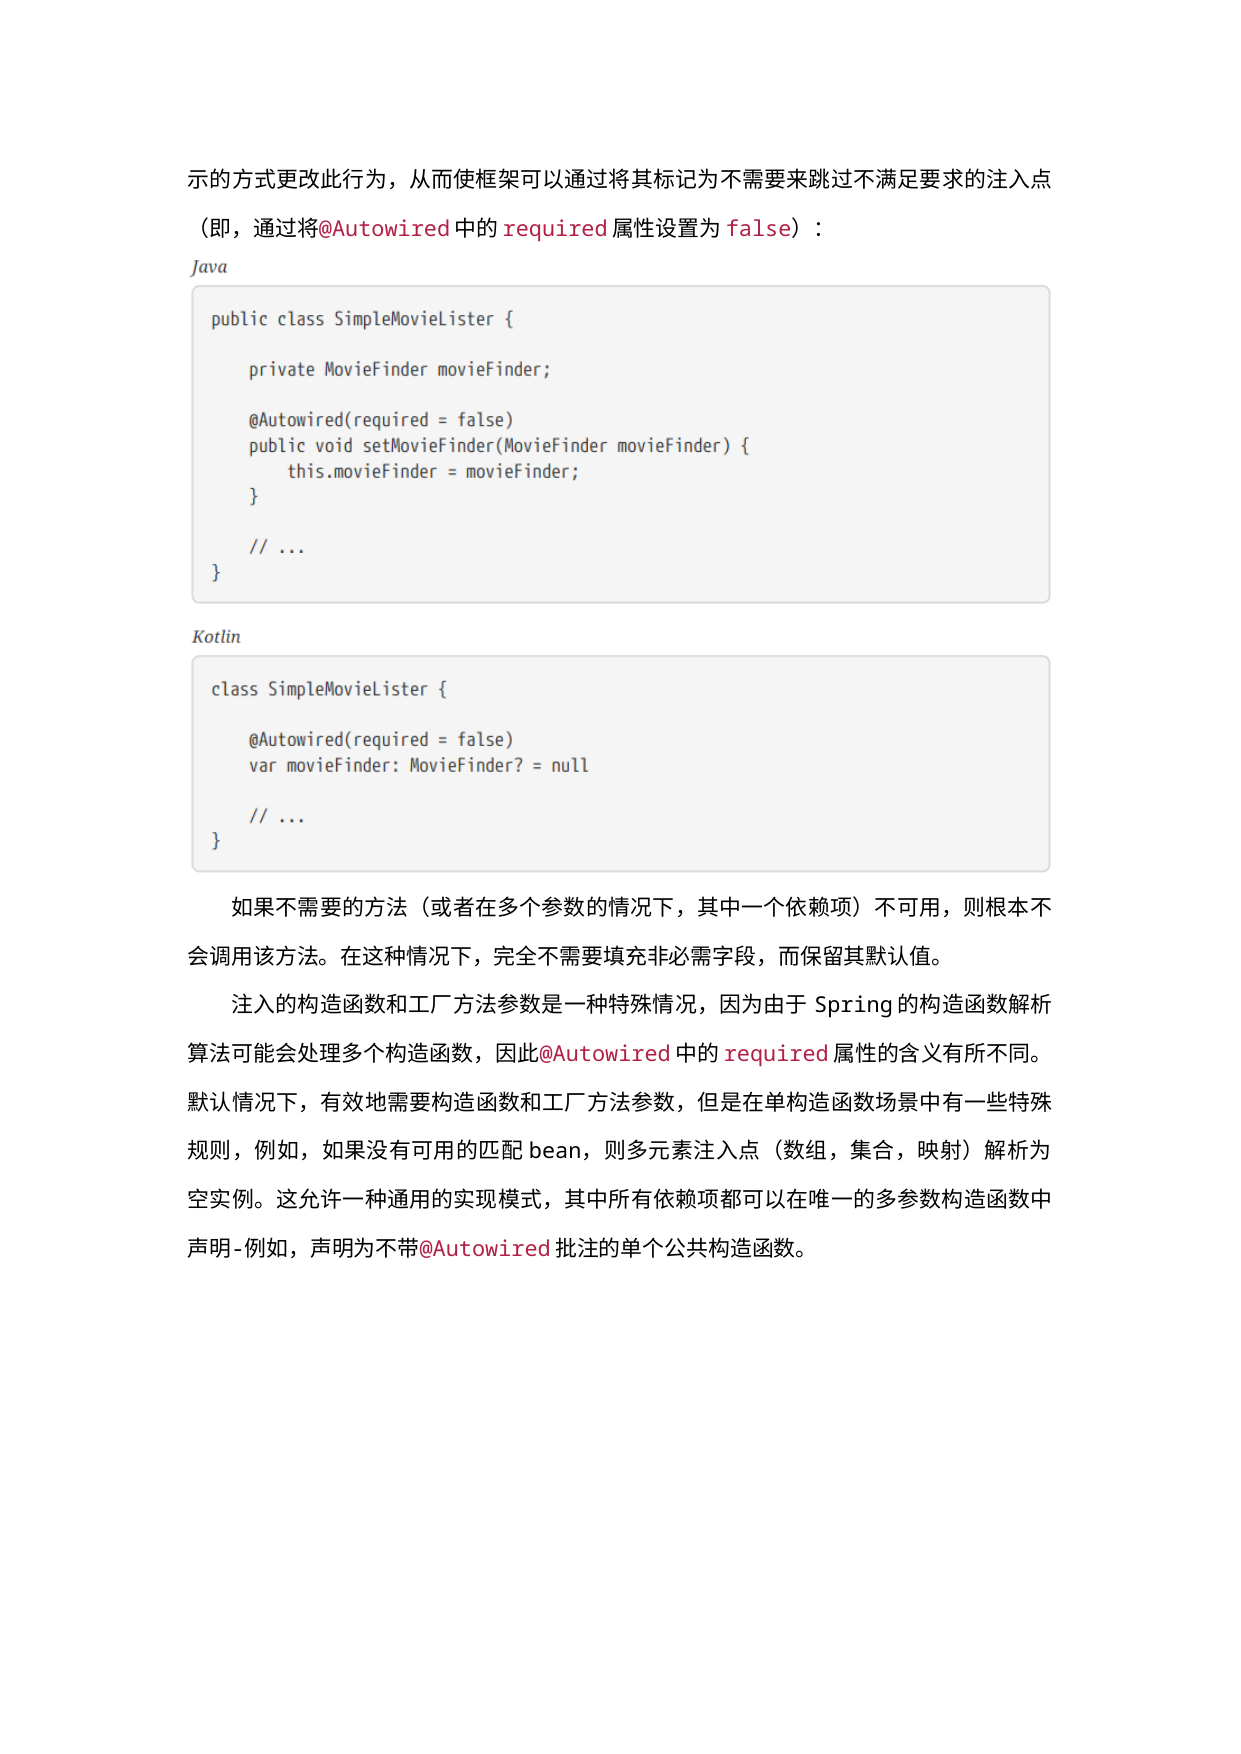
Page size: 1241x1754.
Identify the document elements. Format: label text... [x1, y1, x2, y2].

text 如果不需要的方法（或者在多个参数的情况下，其中一个依赖项）不可用，则根本不会调用该方法。在这种情况下，完全不需要填充非必需字段，而保留其默认值。 [187, 890, 1053, 971]
picture [187, 259, 1053, 875]
text 注入的构造函数和工厂方法参数是一种特殊情况，因为由于Spring的构造函数解析算法可能会处理多个构造函数，因此@Autowired中的required属性的含义有所不同。默认情况下，有效地需要构造函数和工厂方法参数，但是在单构造函数场景中有一些特殊规则，例如，如果没有可用的匹配bean，则多元素注入点（数组，集合，映射）解析为空实例。这允许一种通用的实现模式，其中所有依赖项都可以在唯一的多参数构造函数中声明-例如，声明为不带@Autowired批注的单个公共构造函数。 [187, 987, 1053, 1263]
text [187, 162, 1053, 243]
